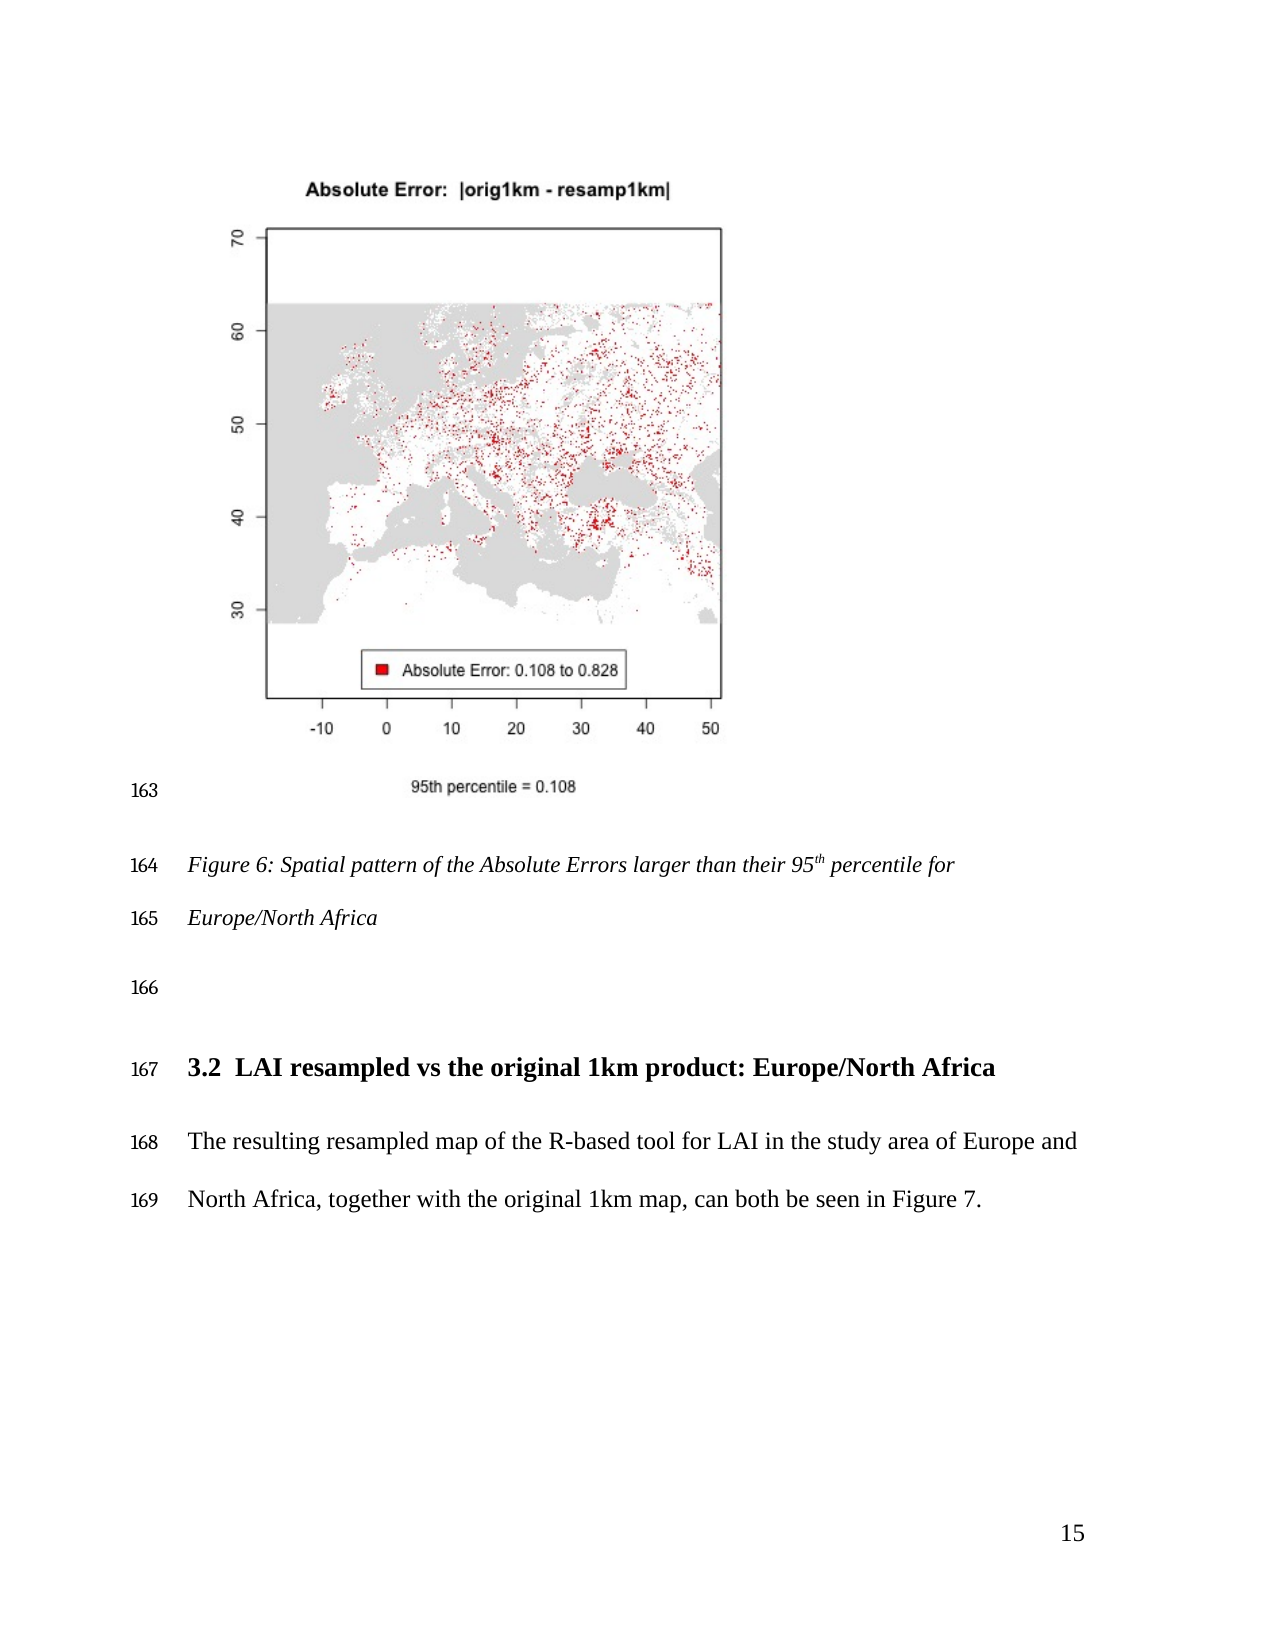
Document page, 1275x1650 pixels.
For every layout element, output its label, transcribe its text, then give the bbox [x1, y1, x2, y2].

text The resulting resampled map of the R-based tool for LAI in the study area of Europe and North Africa, together with the original 1km map, can both be seen in Figure 7. [187, 1126, 1087, 1213]
picture [187, 150, 835, 798]
subtitle LAI resampled vs the original 1km product: Europe/North Africa [187, 1052, 1087, 1083]
text Figure 6: Spatial pattern of the Absolute Errors larger than their 95th percentile for Europe/North Africa [187, 851, 1087, 930]
